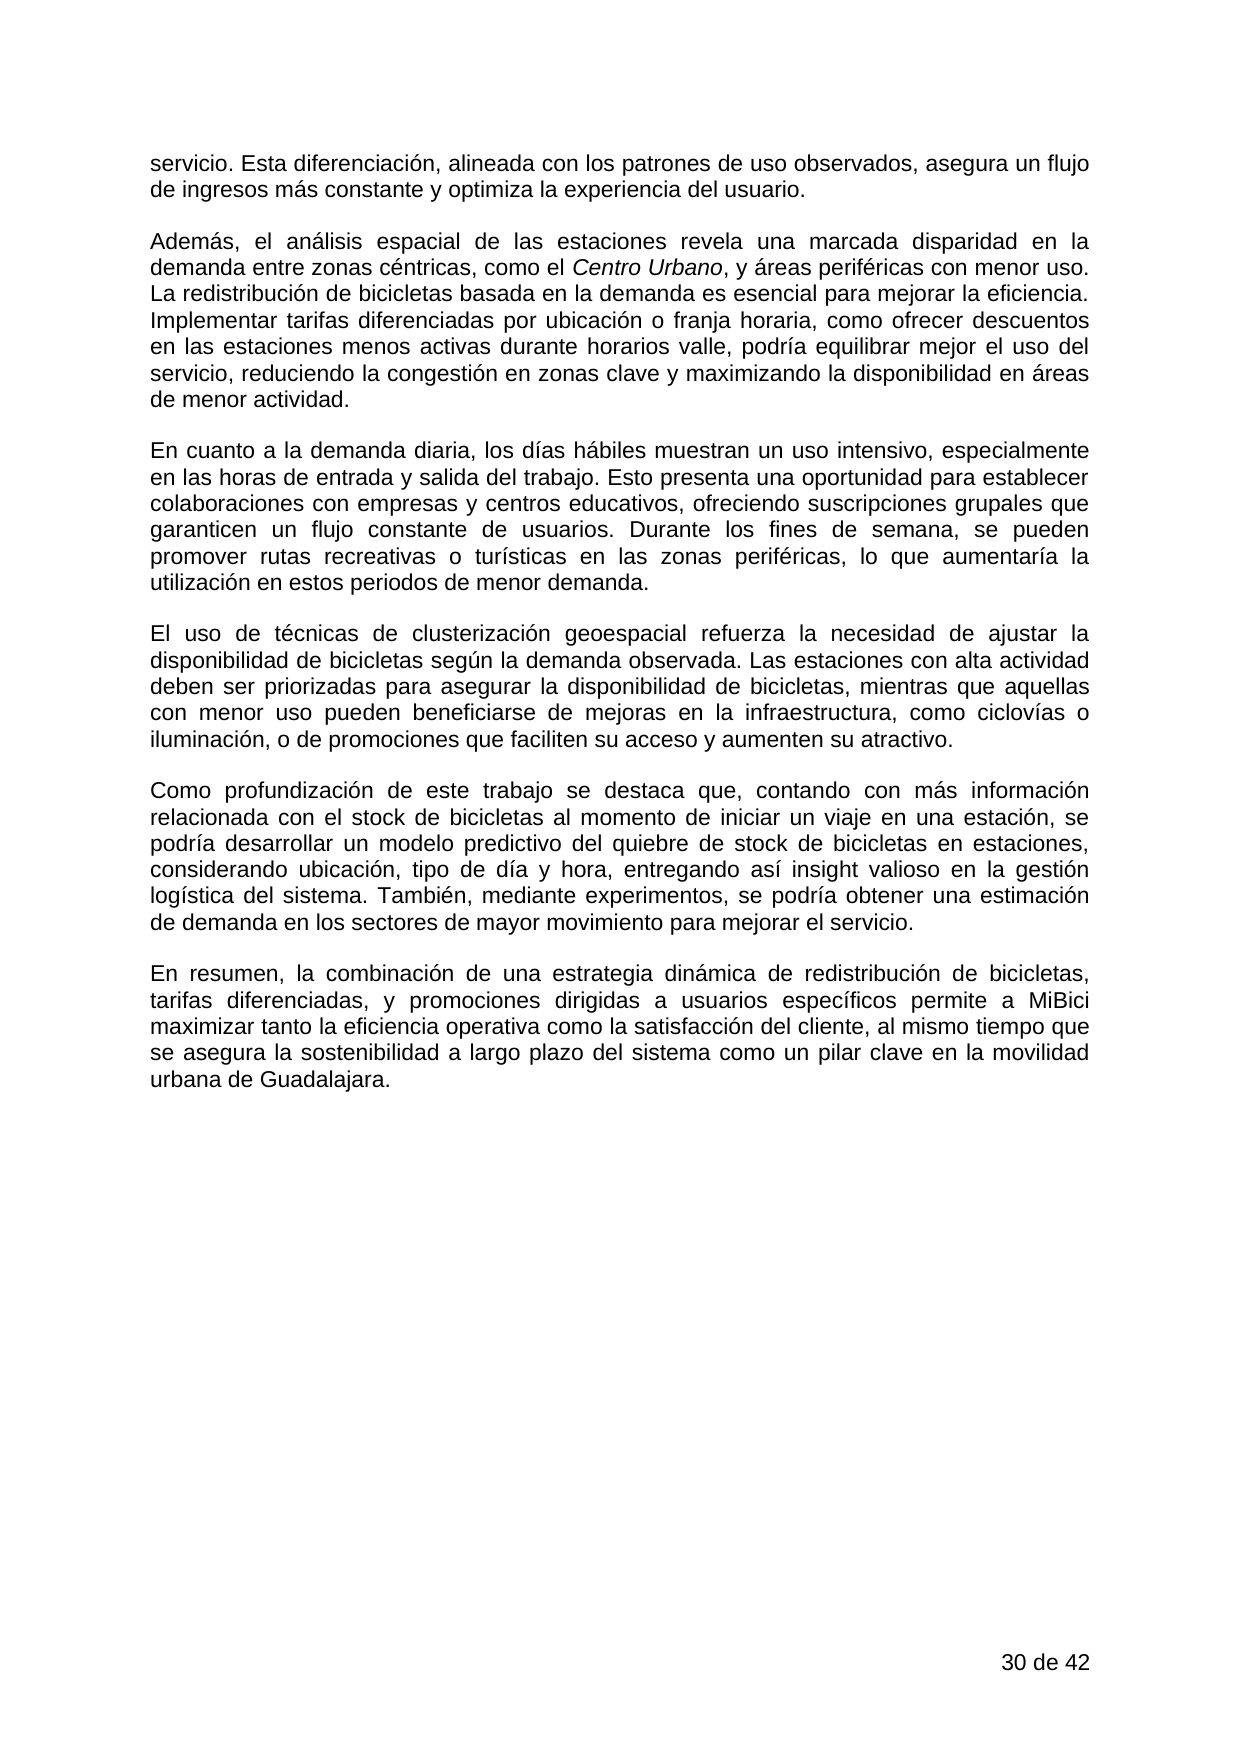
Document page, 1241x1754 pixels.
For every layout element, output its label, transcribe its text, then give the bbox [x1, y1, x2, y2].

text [150, 150, 1090, 203]
text En resumen, la combinación de una estrategia dinámica de redistribución de bicicletas, tarifas diferenciadas, y promociones dirigidas a usuarios específicos permite a MiBici maximizar tanto la eficiencia operativa como la satisfacción del cliente, al mismo tiempo que se asegura la sostenibilidad a largo plazo del sistema como un pilar clave en la movilidad urbana de Guadalajara. [150, 960, 1090, 1092]
text Además, el análisis espacial de las estaciones revela una marcada disparidad en la demanda entre zonas céntricas, como el Centro Urbano, y áreas periféricas con menor uso. La redistribución de bicicletas basada en la demanda es esencial para mejorar la eficiencia. Implementar tarifas diferenciadas por ubicación o franja horaria, como ofrecer descuentos en las estaciones menos activas durante horarios valle, podría equilibrar mejor el uso del servicio, reduciendo la congestión en zonas clave y maximizando la disponibilidad en áreas de menor actividad. [150, 228, 1090, 412]
text Como profundización de este trabajo se destaca que, contando con más información relacionada con el stock de bicicletas al momento de iniciar un viaje en una estación, se podría desarrollar un modelo predictivo del quiebre de stock de bicicletas en estaciones, considerando ubicación, tipo de día y hora, entregando así insight valioso en la gestión logística del sistema. También, mediante experimentos, se podría obtener una estimación de demanda en los sectores de mayor movimiento para mejorar el servicio. [150, 777, 1090, 935]
text En cuanto a la demanda diaria, los días hábiles muestran un uso intensivo, especialmente en las horas de entrada y salida del trabajo. Esto presenta una oportunidad para establecer colaboraciones con empresas y centros educativos, ofreciendo suscripciones grupales que garanticen un flujo constante de usuarios. Durante los fines de semana, se pueden promover rutas recreativas o turísticas en las zonas periféricas, lo que aumentaría la utilización en estos periodos de menor demanda. [150, 437, 1090, 595]
text El uso de técnicas de clusterización geoespacial refuerza la necesidad de ajustar la disponibilidad de bicicletas según la demanda observada. Las estaciones con alta actividad deben ser priorizadas para asegurar la disponibilidad de bicicletas, mientras que aquellas con menor uso pueden beneficiarse de mejoras en la infraestructura, como ciclovías o iluminación, o de promociones que faciliten su acceso y aumenten su atractivo. [150, 620, 1090, 752]
